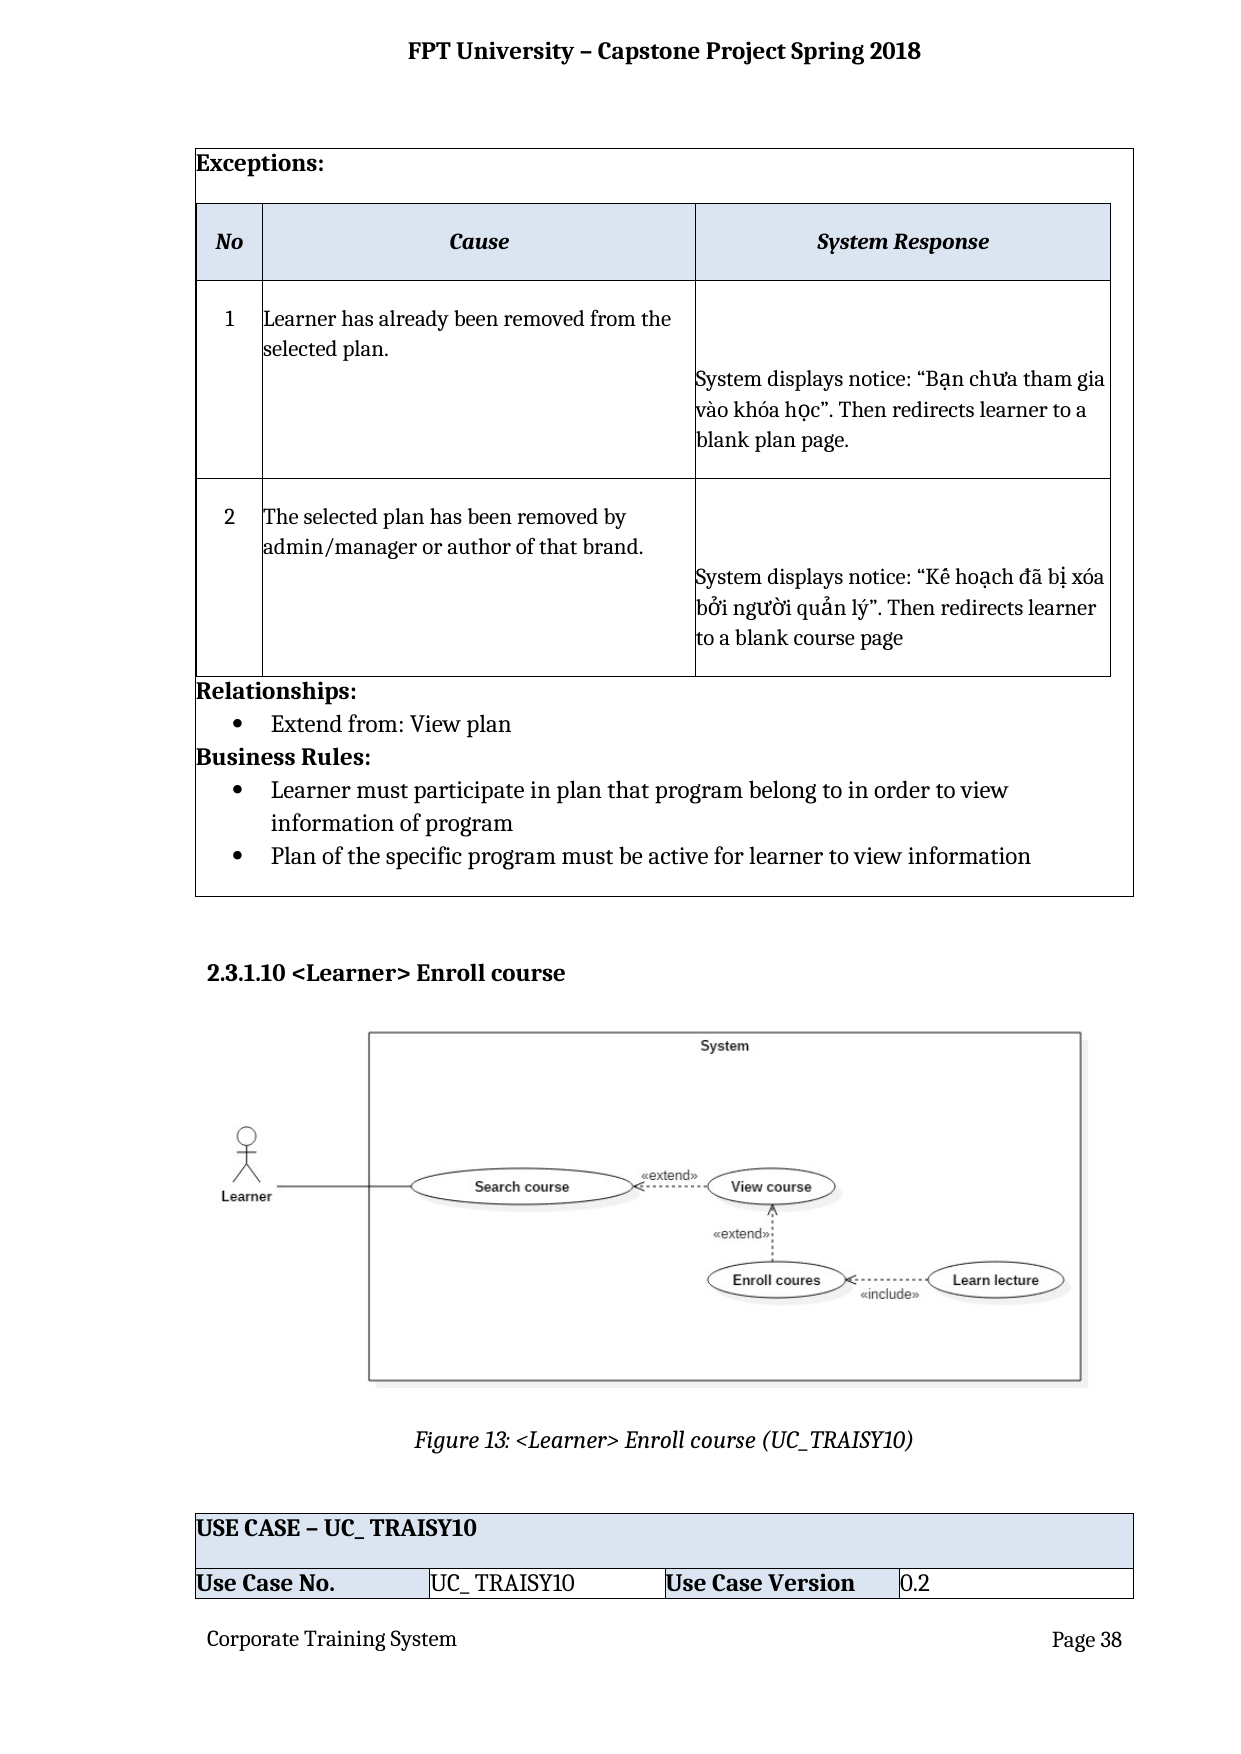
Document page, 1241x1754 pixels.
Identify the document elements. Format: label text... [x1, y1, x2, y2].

table_cell UC_ TRAISY10 [430, 1569, 665, 1598]
text 2.3.1.10 <Learner> Enroll course [207, 959, 1122, 988]
table_cell Use Case Version [666, 1569, 899, 1598]
picture [206, 1022, 1123, 1423]
table_cell Use Case No. [196, 1569, 429, 1598]
table_header USE CASE – UC_ TRAISY10 [196, 1514, 1133, 1568]
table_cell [196, 149, 1133, 896]
table_cell 0.2 [900, 1569, 1133, 1598]
text Figure 13: <Learner> Enroll course (UC_TRAISY10) [207, 1426, 1122, 1455]
